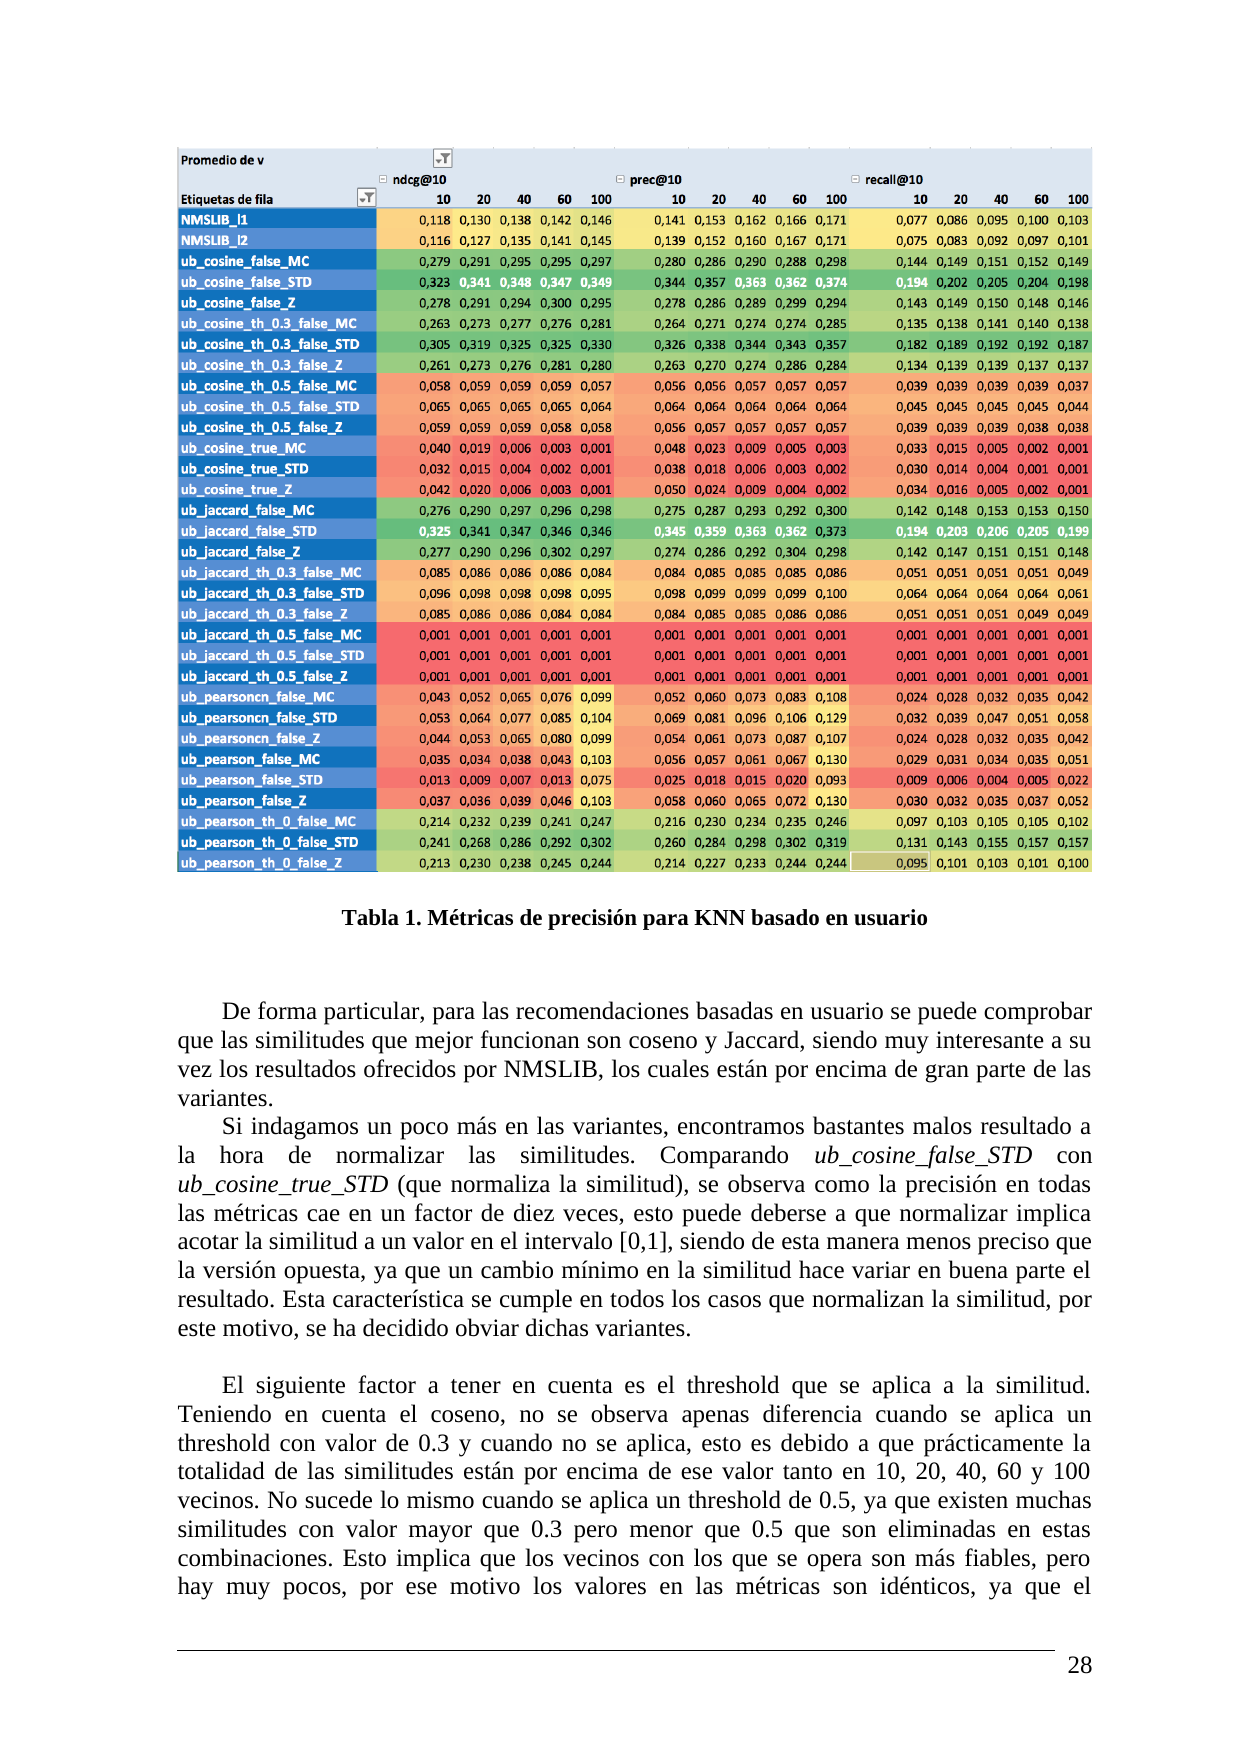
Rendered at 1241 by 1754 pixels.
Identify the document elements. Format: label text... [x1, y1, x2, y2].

text De forma particular, para las recomendaciones basadas en usuario se puede comprobar que las similitudes que mejor funcionan son coseno y Jaccard, siendo muy interesante a su vez los resultados ofrecidos por NMSLIB, los cuales están por encima de gran parte de las variantes. [177, 996, 1092, 1111]
text Si indagamos un poco más en las variantes, encontramos bastantes malos resultado a la hora de normalizar las similitudes. Comparando ub_cosine_false_STD con ub_cosine_true_STD (que normaliza la similitud), se observa como la precisión en todas las métricas cae en un factor de diez veces, esto puede deberse a que normalizar implica acotar la similitud a un valor en el intervalo [0,1], siendo de esta manera menos preciso que la versión opuesta, ya que un cambio mínimo en la similitud hace variar en buena parte el resultado. Esta característica se cumple en todos los casos que normalizan la similitud, por este motivo, se ha decidido obviar dichas variantes. [177, 1111, 1092, 1341]
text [177, 1370, 1092, 1600]
text Tabla 1. Métricas de precisión para KNN basado en usuario [177, 904, 1092, 930]
picture [177, 147, 1093, 872]
